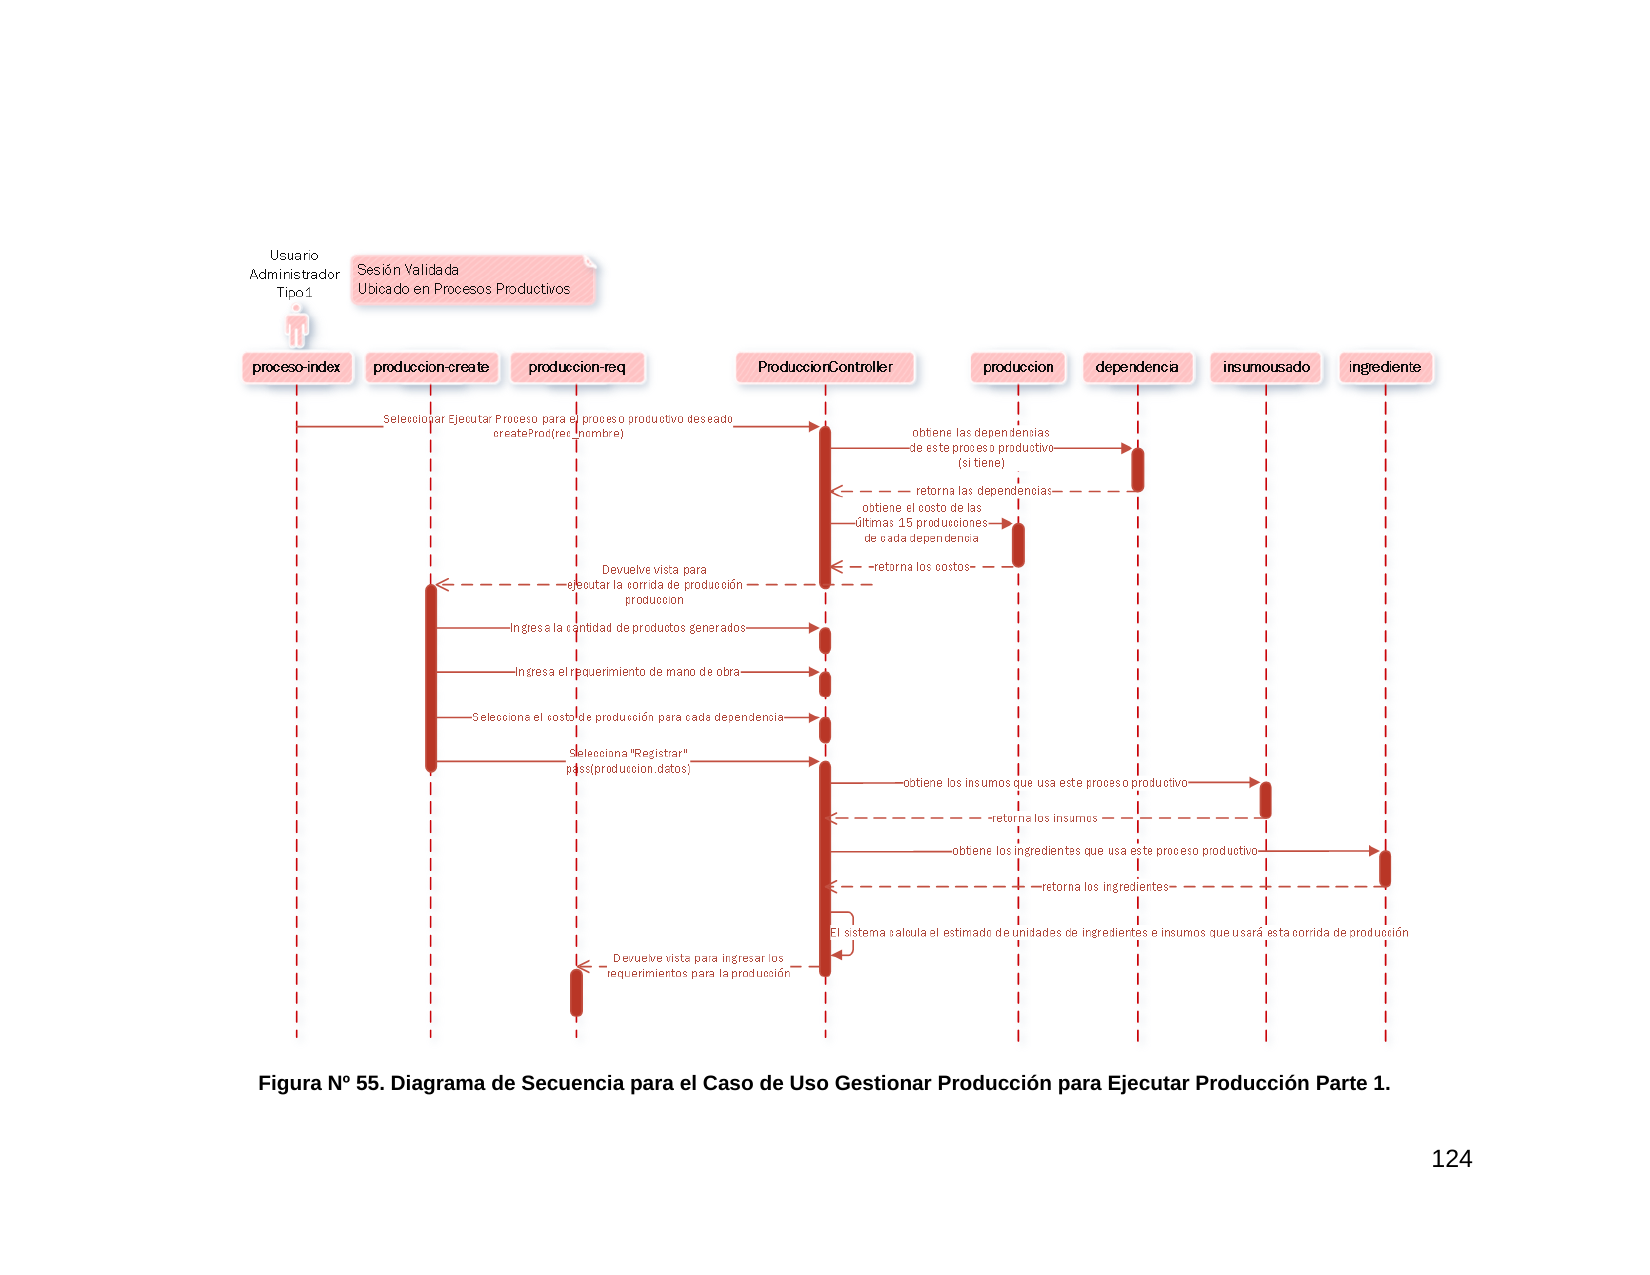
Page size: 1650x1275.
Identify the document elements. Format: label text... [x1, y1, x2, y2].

text Figura Nº 55. Diagrama de Secuencia para el Caso de Uso Gestionar Producción para Ejecutar Producción Parte 1. [177, 1071, 1473, 1095]
picture [229, 236, 1451, 1057]
